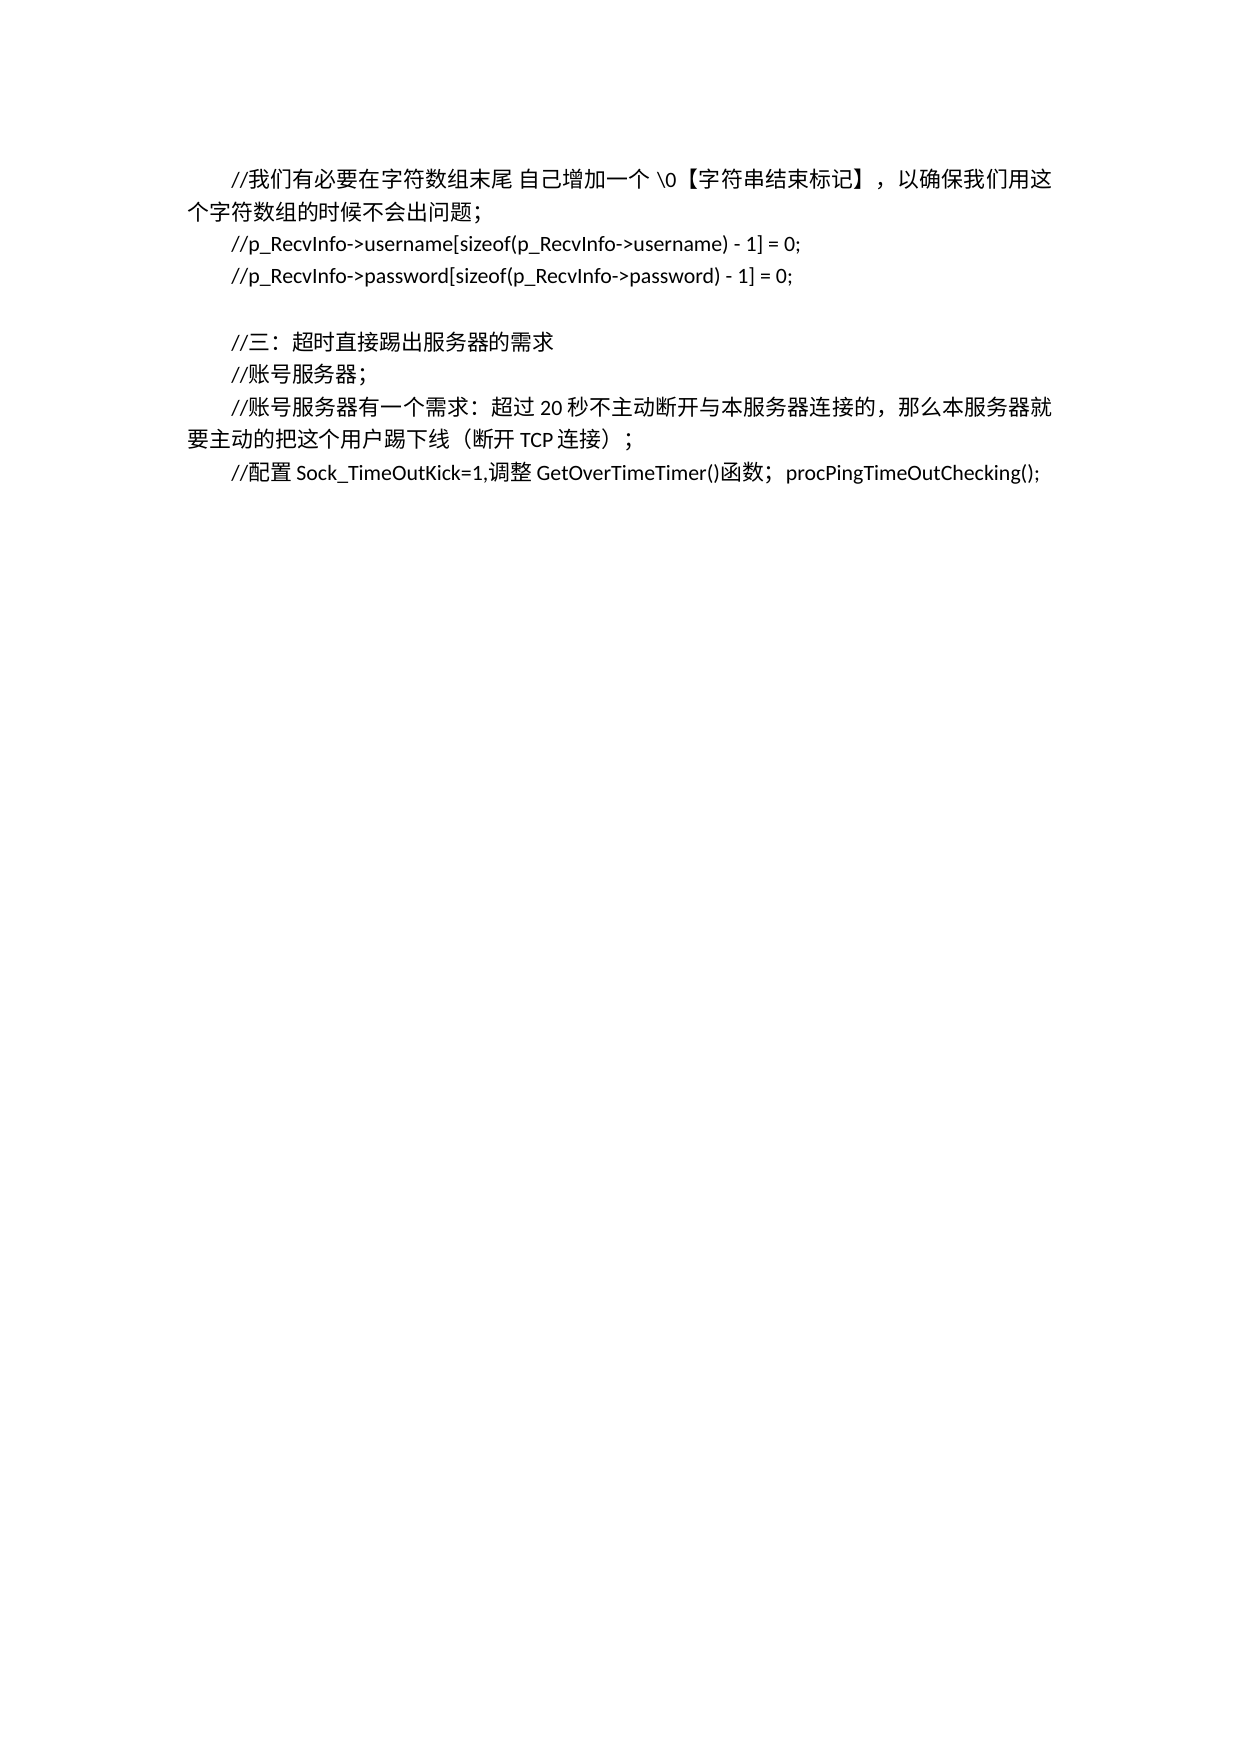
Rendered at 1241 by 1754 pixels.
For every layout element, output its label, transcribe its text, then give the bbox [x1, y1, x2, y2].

text //配置Sock_TimeOutKick=1,调整GetOverTimeTimer()函数；procPingTimeOutChecking(); [187, 454, 1053, 487]
text //p_RecvInfo->password[sizeof(p_RecvInfo->password) - 1] = 0; [187, 259, 1053, 292]
text //三：超时直接踢出服务器的需求 [187, 324, 1053, 357]
text //账号服务器有一个需求：超过20秒不主动断开与本服务器连接的，那么本服务器就要主动的把这个用户踢下线（断开TCP连接）； [187, 389, 1053, 454]
text //账号服务器； [187, 357, 1053, 389]
text //我们有必要在字符数组末尾 自己增加一个 \0【字符串结束标记】，以确保我们用这个字符数组的时候不会出问题； [187, 162, 1053, 227]
text //p_RecvInfo->username[sizeof(p_RecvInfo->username) - 1] = 0; [187, 227, 1053, 259]
